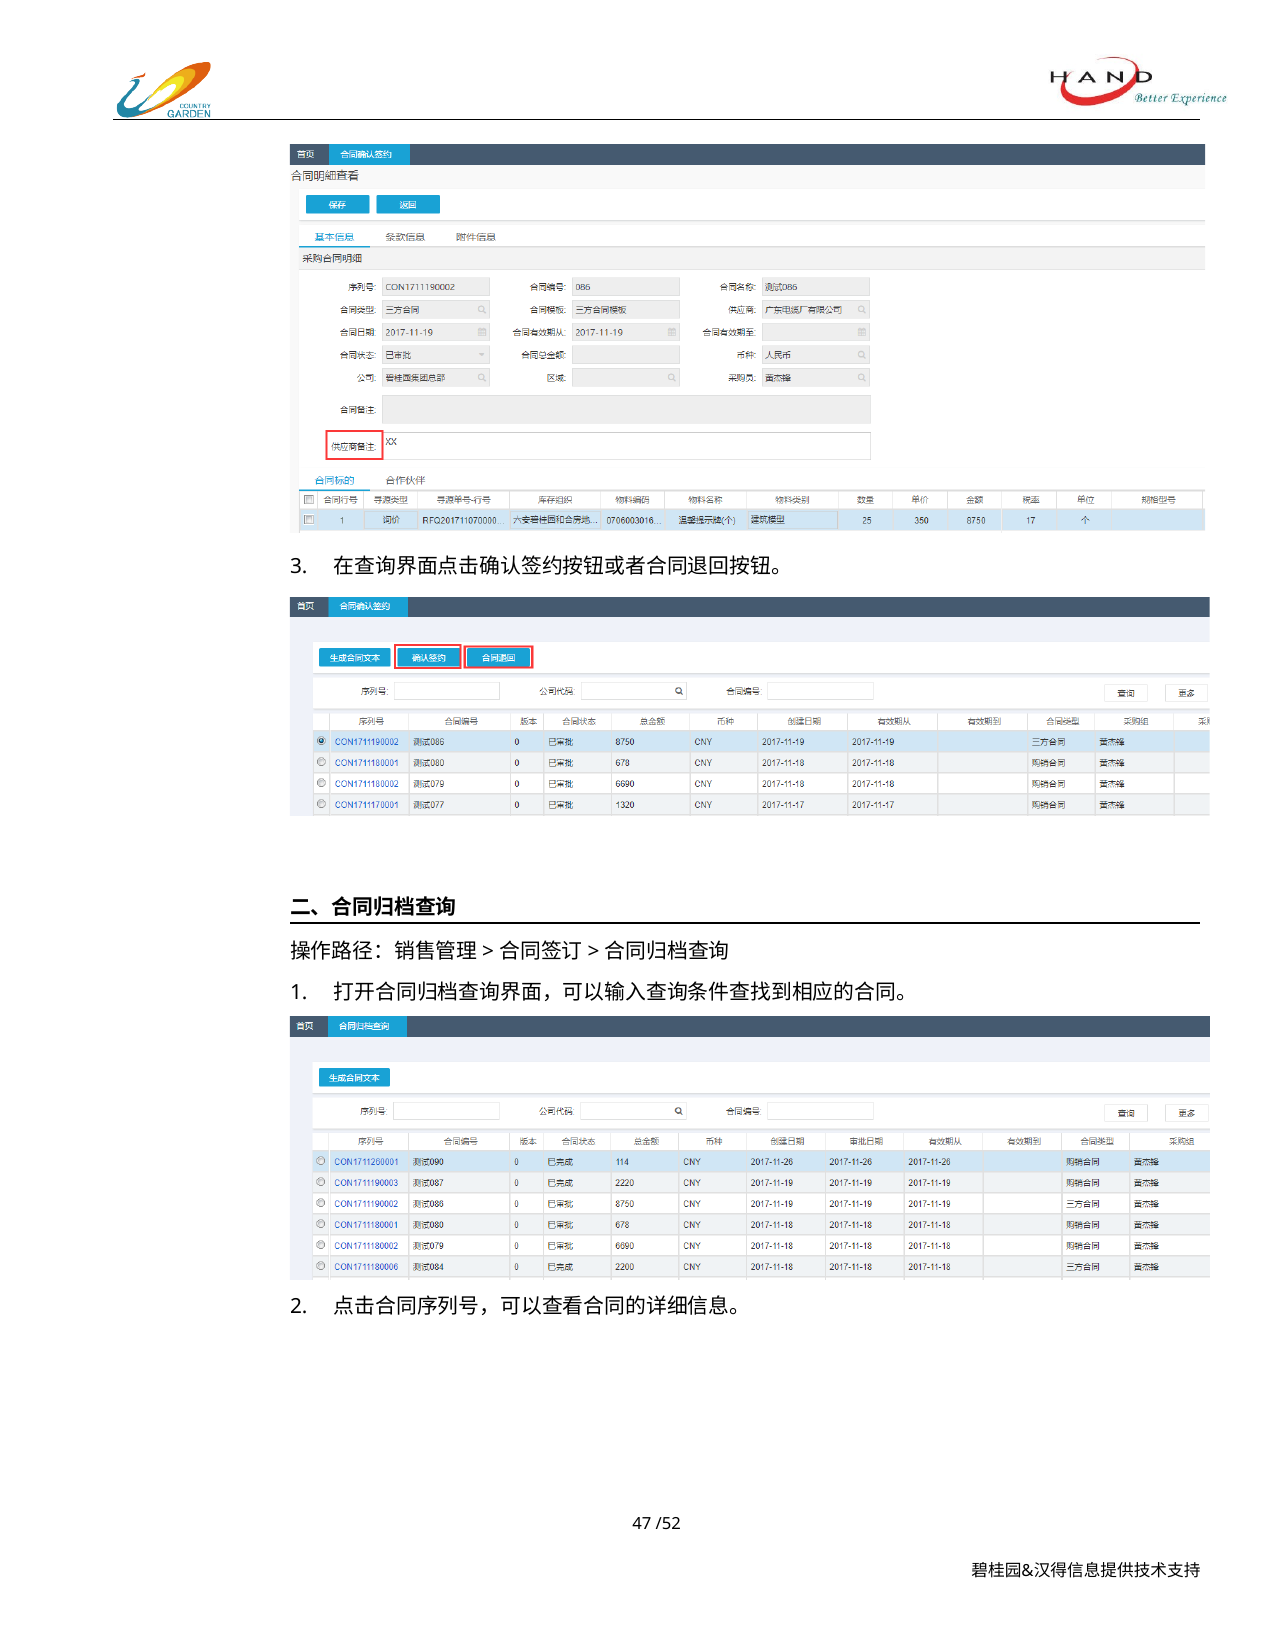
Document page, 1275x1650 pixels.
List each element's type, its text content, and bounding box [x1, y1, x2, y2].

subtitle 二、合同归档查询 [290, 890, 1200, 922]
list 打开合同归档查询界面，可以输入查询条件查找到相应的合同。 [290, 976, 1200, 1006]
picture [289, 143, 1206, 533]
list 点击合同序列号，可以查看合同的详细信息。 [290, 1289, 1200, 1320]
text 操作路径：销售管理 > 合同签订 > 合同归档查询 [213, 934, 1200, 965]
list 在查询界面点击确认签约按钮或者合同退回按钮。 [290, 550, 1200, 580]
picture [116, 62, 211, 118]
picture [289, 1016, 1210, 1280]
picture [289, 597, 1210, 816]
picture [1038, 45, 1238, 118]
